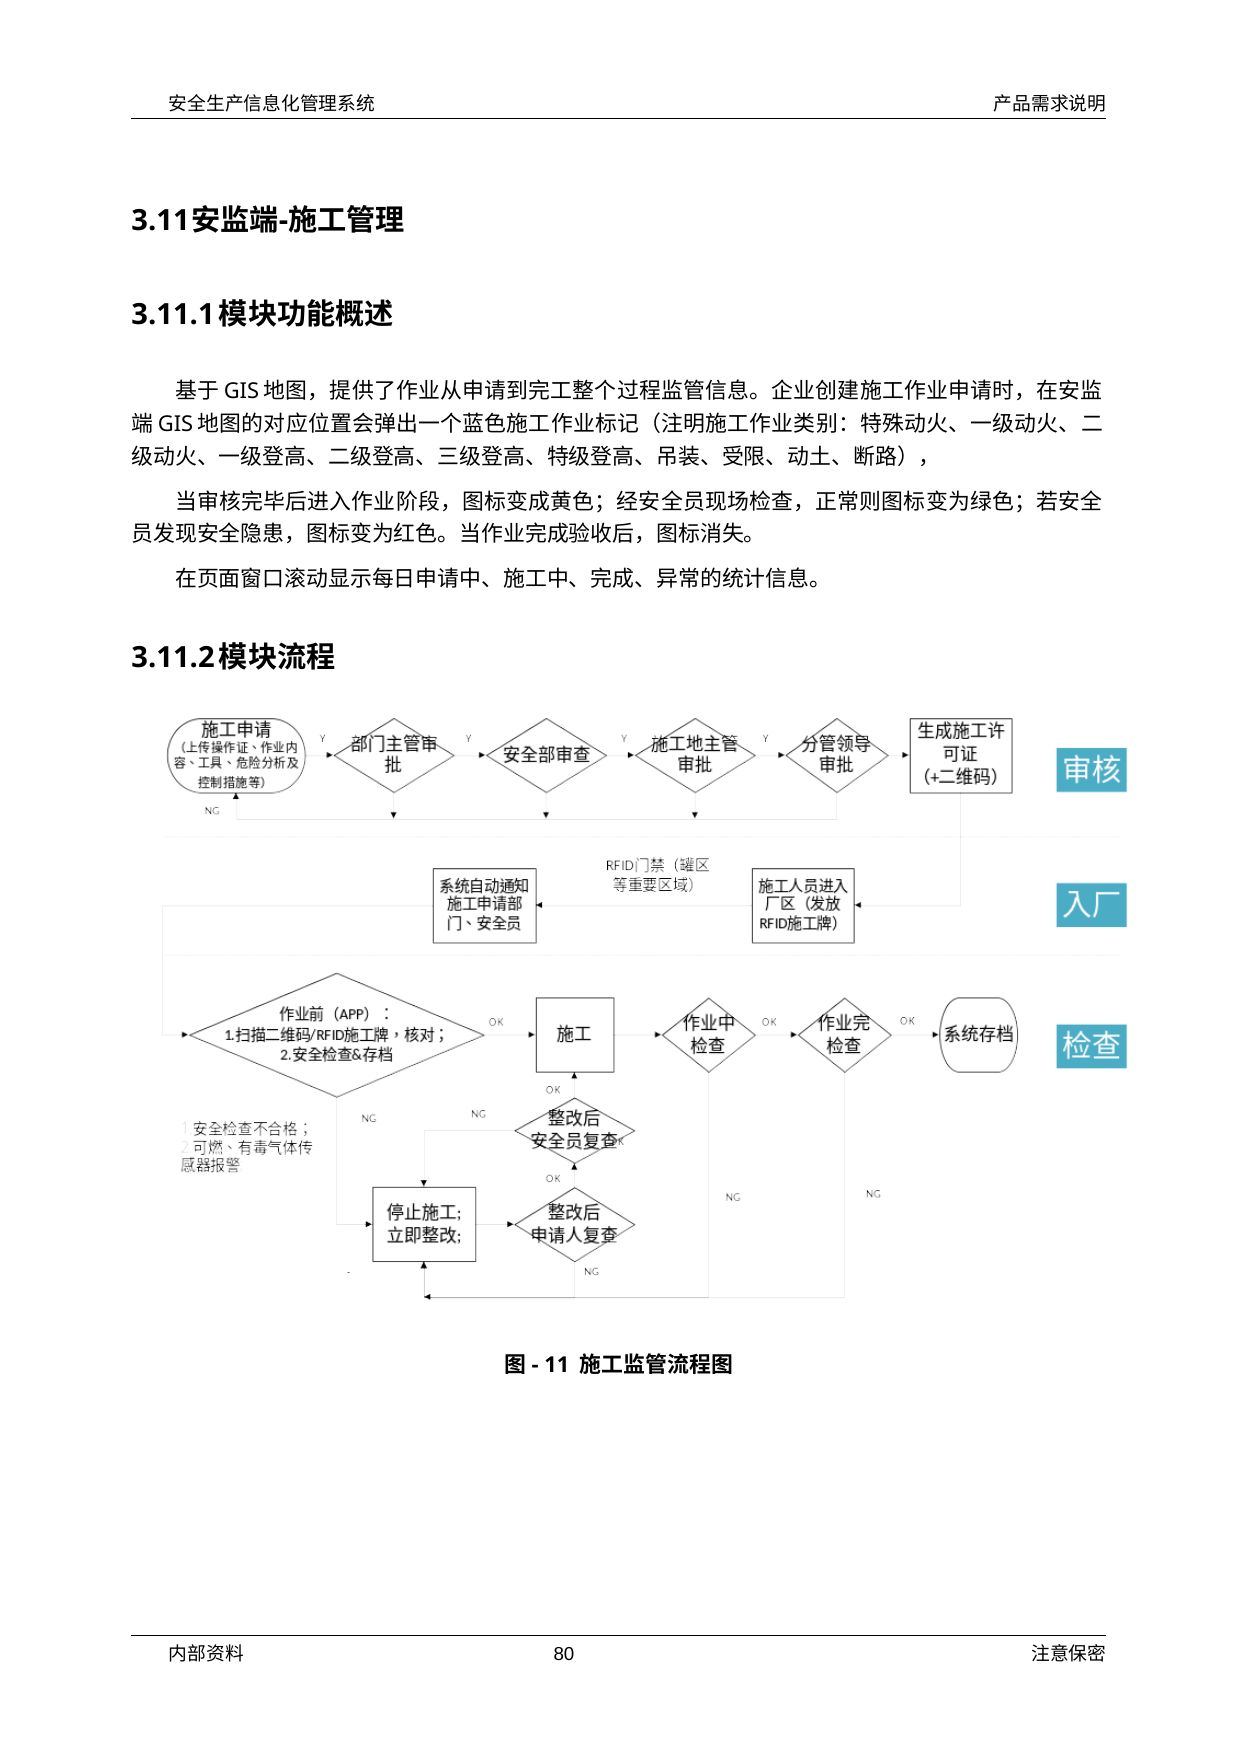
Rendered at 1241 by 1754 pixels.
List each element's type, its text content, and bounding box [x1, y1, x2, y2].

text 基于GIS地图，提供了作业从申请到完工整个过程监管信息。企业创建施工作业申请时，在安监端GIS地图的对应位置会弹出一个蓝色施工作业标记（注明施工作业类别：特殊动火、一级动火、二级动火、一级登高、二级登高、三级登高、特级登高、吊装、受限、动土、断路）， [131, 373, 1106, 471]
text 在页面窗口滚动显示每日申请中、施工中、完成、异常的统计信息。 [131, 561, 1106, 593]
subtitle 模块功能概述 [131, 279, 1106, 344]
text 施工监管流程图 [131, 1347, 1106, 1379]
subtitle 模块流程 [131, 622, 1106, 687]
subtitle 安监端-施工管理 [131, 185, 1106, 250]
text 当审核完毕后进入作业阶段，图标变成黄色；经安全员现场检查，正常则图标变为绿色；若安全员发现安全隐患，图标变为红色。当作业完成验收后，图标消失。 [131, 483, 1106, 548]
